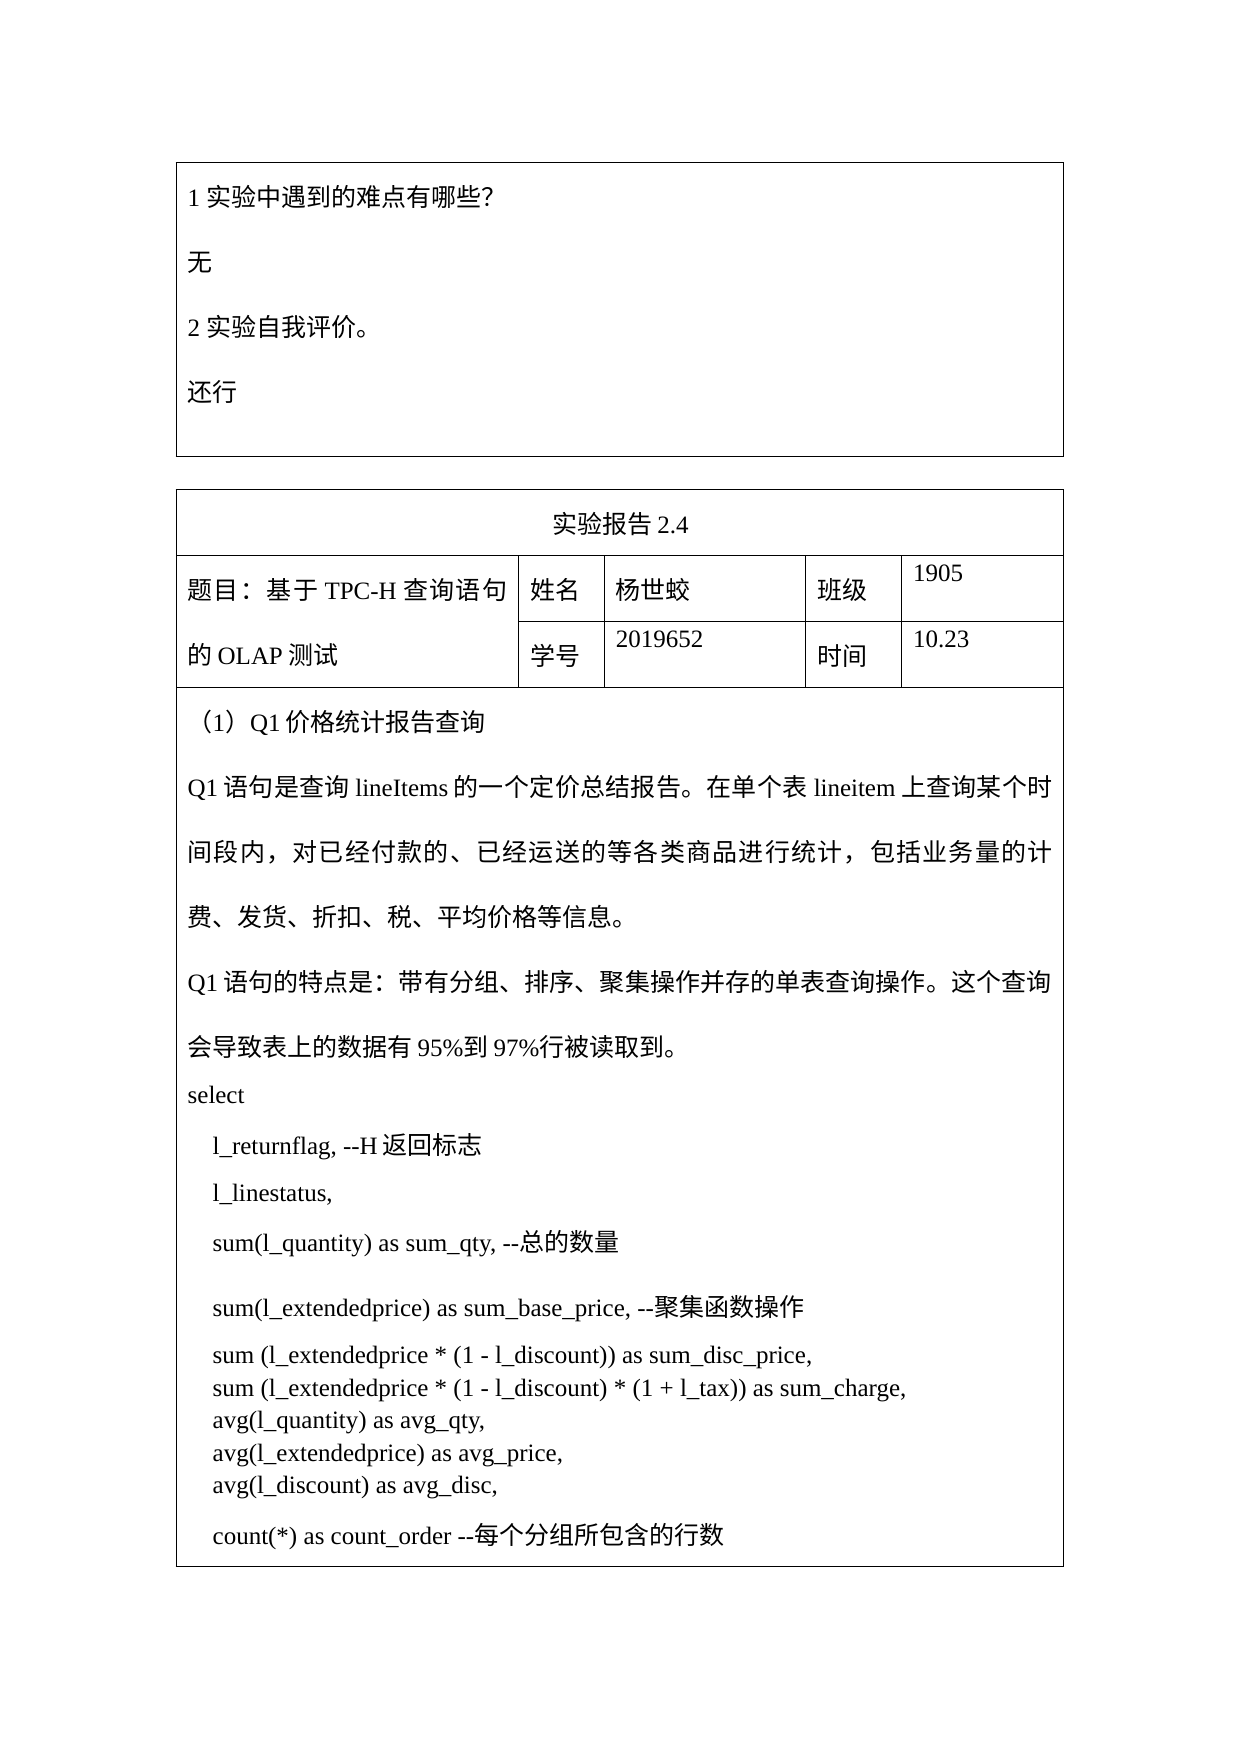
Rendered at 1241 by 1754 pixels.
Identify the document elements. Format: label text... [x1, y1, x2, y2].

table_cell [177, 163, 1063, 456]
table_cell 2019652 [605, 622, 805, 687]
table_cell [177, 688, 1063, 1566]
table_cell 10.23 [902, 622, 1063, 687]
table_cell 1905 [902, 556, 1063, 621]
table_cell 班级 [806, 556, 901, 621]
table_cell 时间 [806, 622, 901, 687]
table_header 实验报告2.4 [177, 490, 1063, 555]
table_cell 题目：基于TPC-H查询语句的OLAP测试 [177, 556, 518, 687]
table_cell 姓名 [519, 556, 604, 621]
table_cell 学号 [519, 622, 604, 687]
table_cell 杨世蛟 [605, 556, 805, 621]
